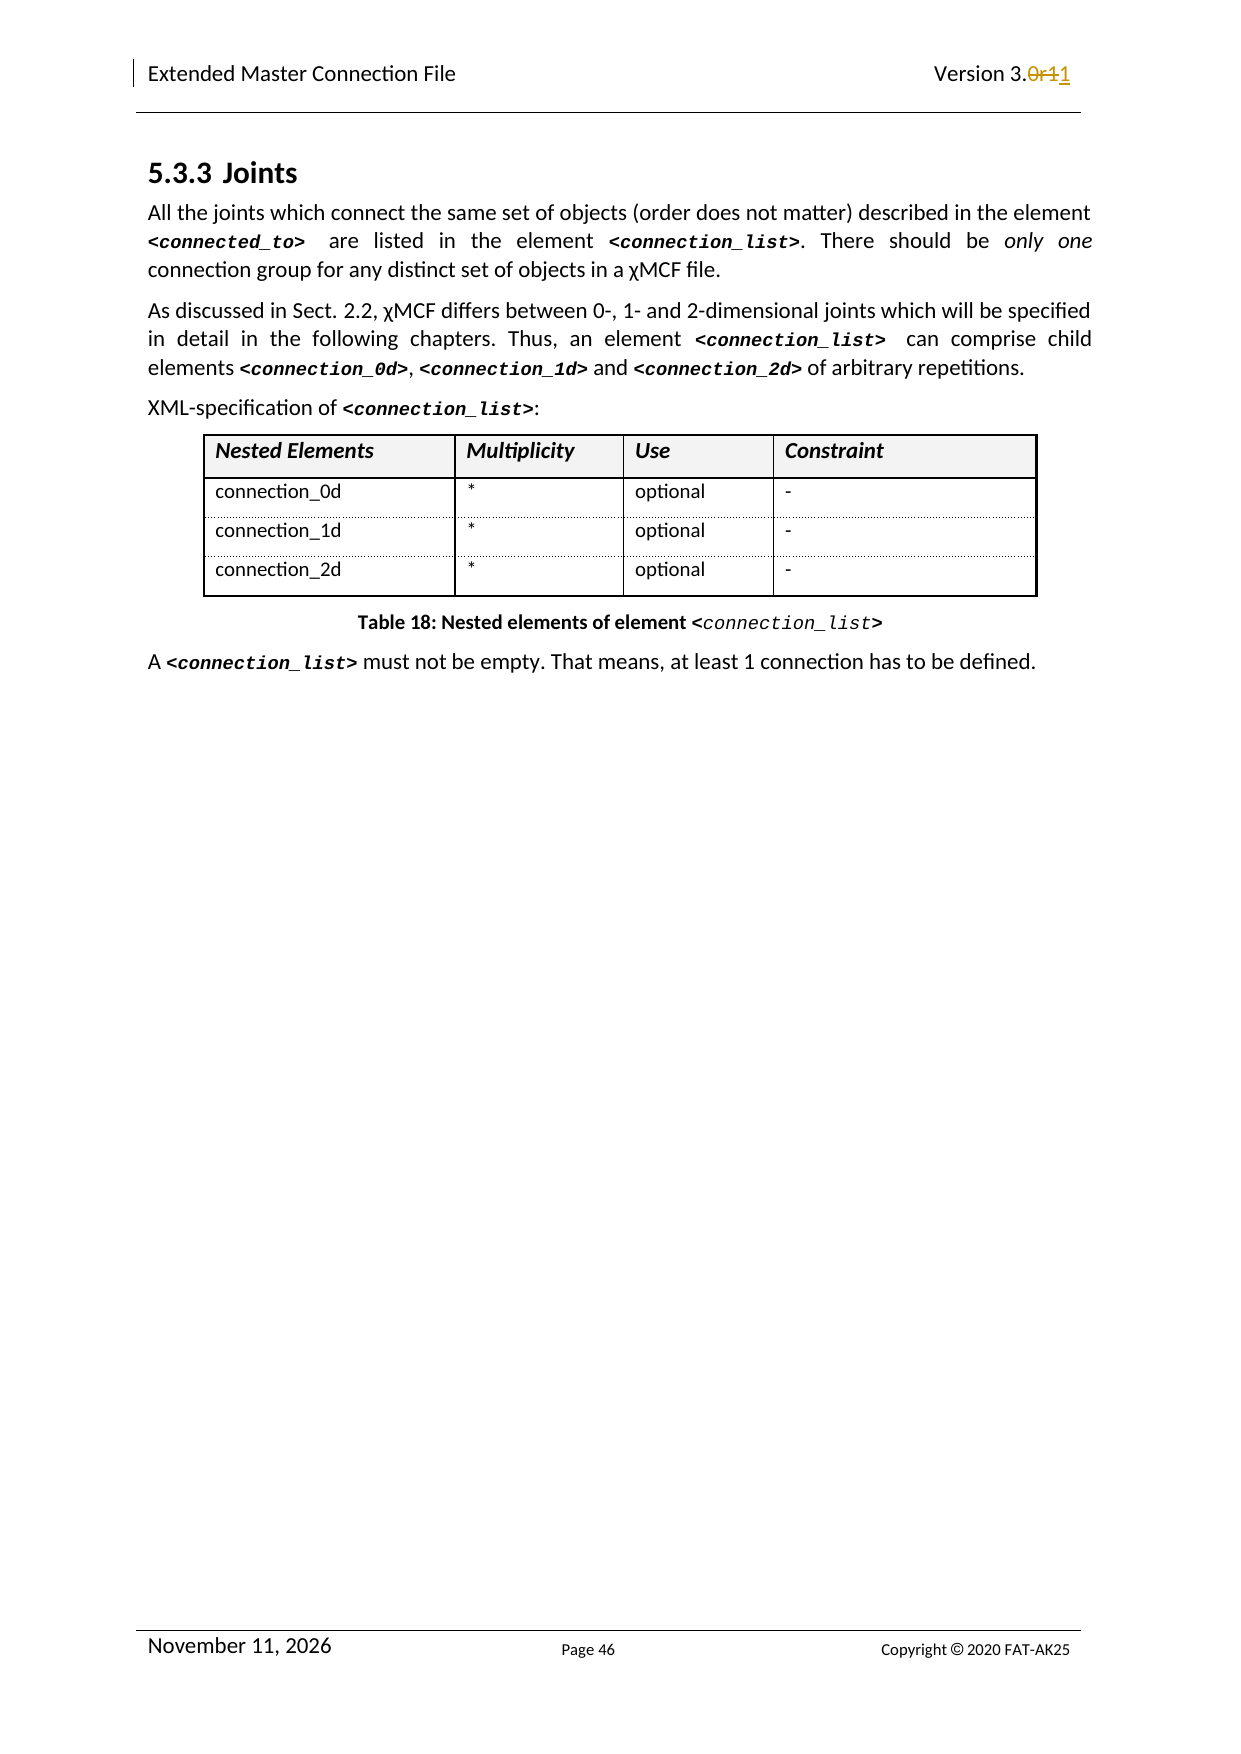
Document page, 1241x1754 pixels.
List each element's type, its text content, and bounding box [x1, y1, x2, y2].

text XML-specification of <connection_list>: [148, 393, 1092, 421]
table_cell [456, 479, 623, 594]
text As discussed in Sect. 2.2, χMCF differs between 0-, 1- and 2-dimensional joints which will be specified in detail in the following chapters. Thus, an element <connection_list> can comprise child elements <connection_0d>, <connection_1d> and <connection_2d> of arbitrary repetitions. [148, 296, 1092, 381]
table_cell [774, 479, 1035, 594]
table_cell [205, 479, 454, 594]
text Table 18: Nested elements of element <connection_list> [148, 609, 1092, 635]
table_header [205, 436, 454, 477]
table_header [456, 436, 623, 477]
text A <connection_list> must not be empty. That means, at least 1 connection has to be defined. [148, 647, 1092, 675]
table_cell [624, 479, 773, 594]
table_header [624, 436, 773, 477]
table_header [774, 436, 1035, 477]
subtitle Joints [148, 154, 1092, 192]
text All the joints which connect the same set of objects (order does not matter) described in the element <connected_to> are listed in the element <connection_list>. There should be only one connection group for any distinct set of objects in a χMCF file. [148, 198, 1092, 283]
